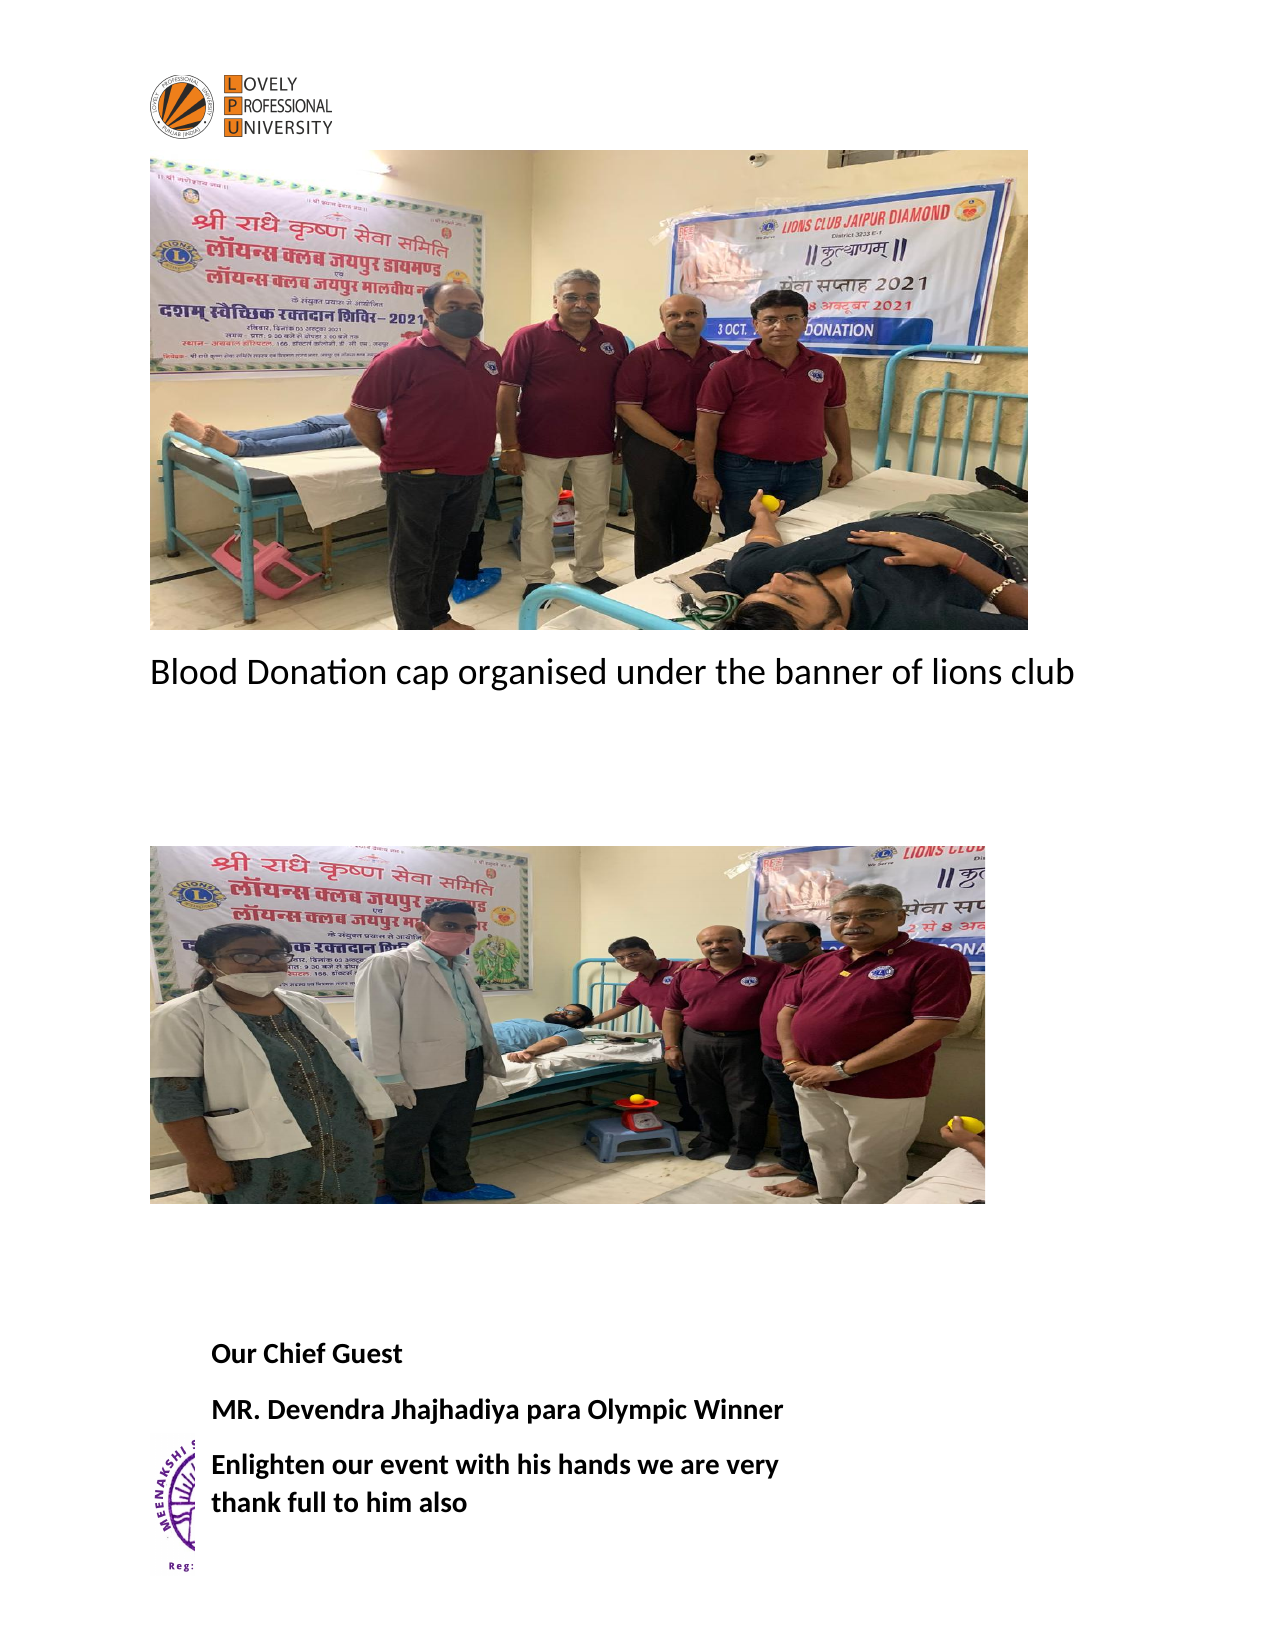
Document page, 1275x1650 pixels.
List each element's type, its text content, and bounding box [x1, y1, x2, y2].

picture [150, 1433, 195, 1576]
text Blood Donation cap organised under the banner of lions club [150, 648, 1125, 694]
picture [150, 75, 333, 139]
picture [150, 150, 1028, 630]
picture [150, 846, 986, 1204]
